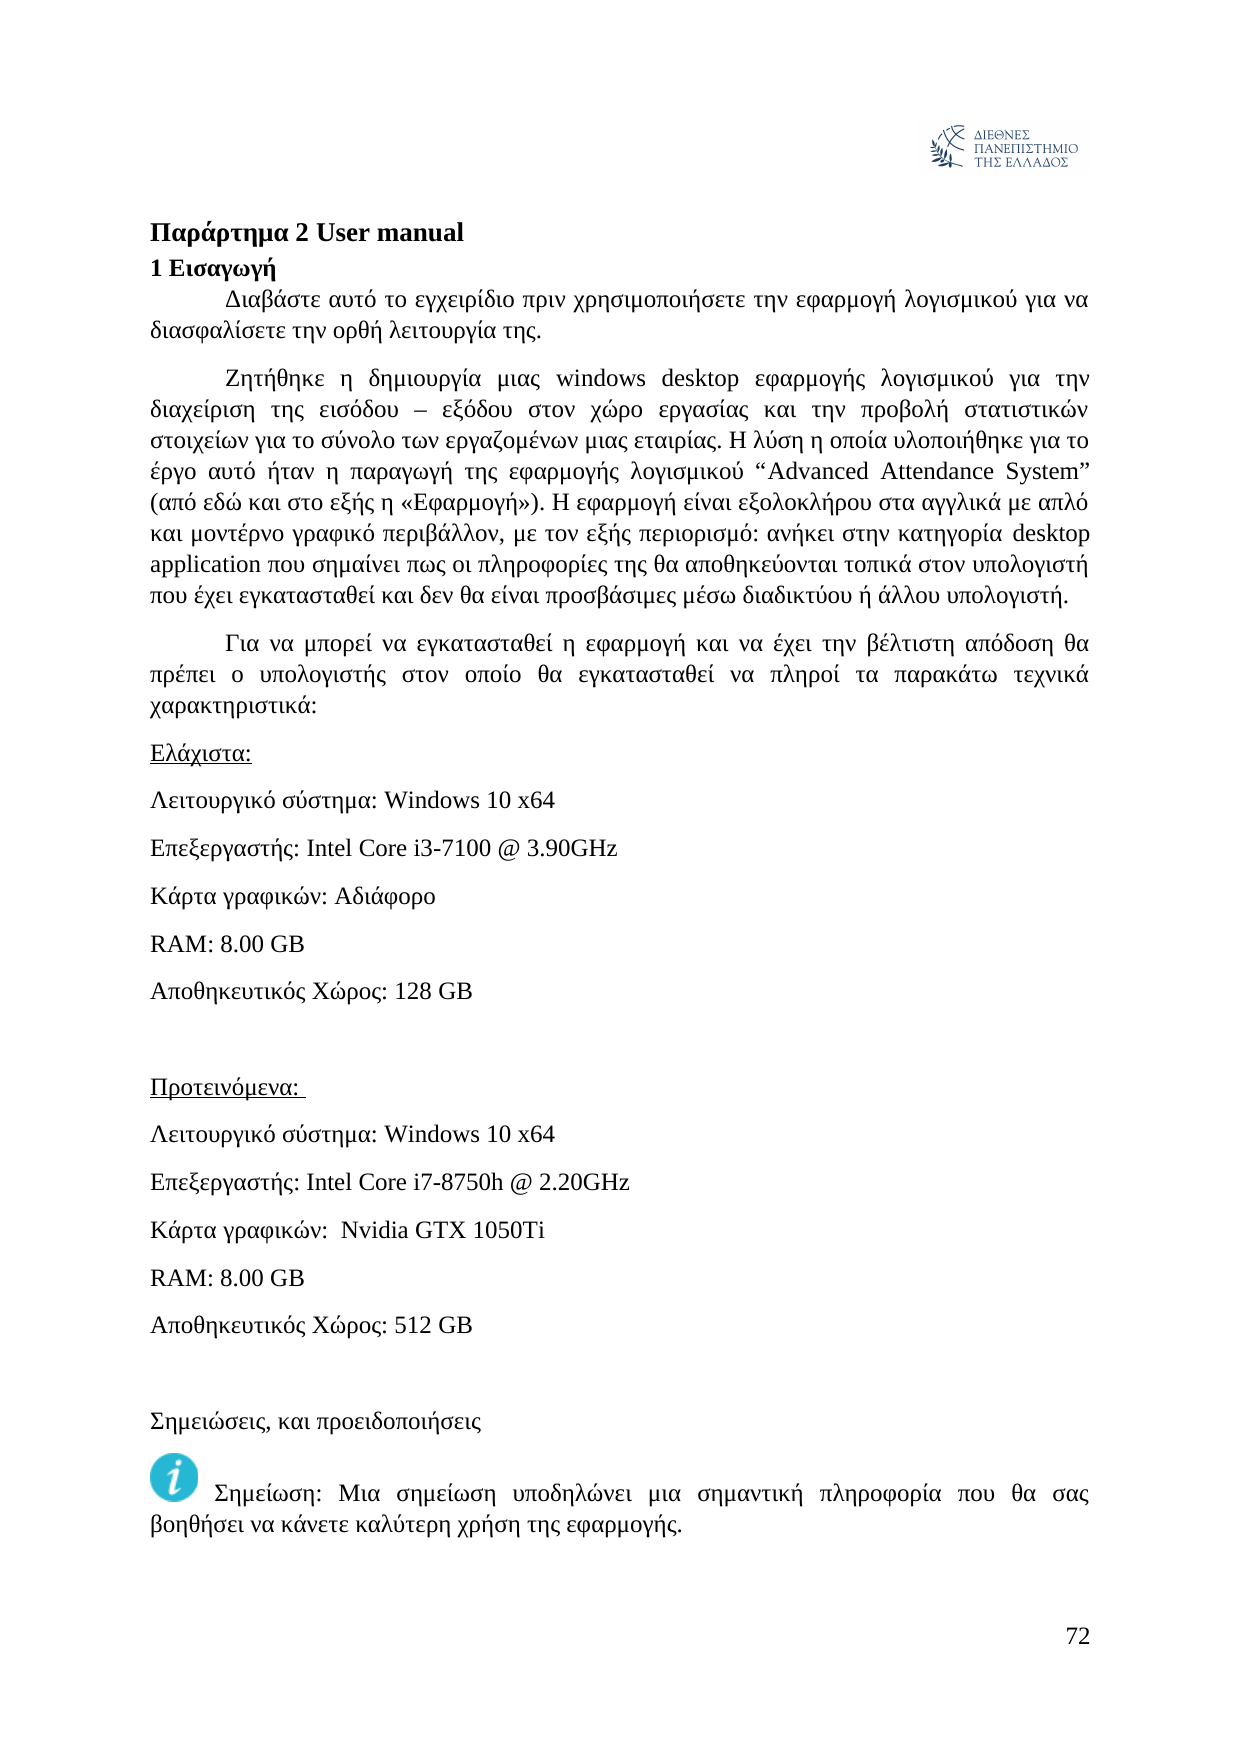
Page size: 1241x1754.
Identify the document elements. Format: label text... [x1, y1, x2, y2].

text Κάρτα γραφικών: Nvidia GTX 1050Ti [150, 1215, 1090, 1244]
picture [150, 1453, 198, 1502]
subtitle Παράρτημα 2 User manual [150, 216, 1090, 247]
text Ζητήθηκε η δημιουργία μιας windows desktop εφαρμογής λογισμικού για την διαχείριση της εισόδου – εξόδου στον χώρο εργασίας και την προβολή στατιστικών στοιχείων για το σύνολο των εργαζομένων μιας εταιρίας. Η λύση η οποία υλοποιήθηκε για το έργο αυτό ήταν η παραγωγή της εφαρμογής λογισμικού “Advanced Attendance System” (από εδώ και στο εξής η «Εφαρμογή»). Η εφαρμογή είναι εξολοκλήρου στα αγγλικά με απλό και μοντέρνο γραφικό περιβάλλον, με τον εξής περιορισμό: ανήκει στην κατηγορία desktop application που σημαίνει πως οι πληροφορίες της θα αποθηκεύονται τοπικά στον υπολογιστή που έχει εγκατασταθεί και δεν θα είναι προσβάσιμες μέσω διαδικτύου ή άλλου υπολογιστή. [150, 363, 1090, 609]
text Ελάχιστα: [150, 738, 1090, 767]
text RAM: 8.00 GB [150, 1263, 1090, 1291]
text Σημειώσεις, και προειδοποιήσεις [150, 1406, 1090, 1434]
text Προτεινόμενα: [150, 1072, 1090, 1101]
subtitle 1 Εισαγωγή [150, 253, 1090, 282]
text Σημείωση: Μια σημείωση υποδηλώνει μια σημαντική πληροφορία που θα σας βοηθήσει να κάνετε καλύτερη χρήση της εφαρμογής. [150, 1453, 1090, 1538]
text Αποθηκευτικός Χώρος: 128 GB [150, 976, 1090, 1005]
text Διαβάστε αυτό το εγχειρίδιο πριν χρησιμοποιήσετε την εφαρμογή λογισμικού για να διασφαλίσετε την ορθή λειτουργία της. [150, 284, 1090, 344]
text Αποθηκευτικός Χώρος: 512 GB [150, 1310, 1090, 1339]
text RAM: 8.00 GB [150, 929, 1090, 957]
text Κάρτα γραφικών: Αδιάφορο [150, 881, 1090, 910]
text Λειτουργικό σύστημα: Windows 10 x64 [150, 1119, 1090, 1148]
text Επεξεργαστής: Intel Core i7-8750h @ 2.20GHz [150, 1167, 1090, 1196]
picture [917, 120, 1091, 174]
text Για να μπορεί να εγκατασταθεί η εφαρμογή και να έχει την βέλτιστη απόδοση θα πρέπει ο υπολογιστής στον οποίο θα εγκατασταθεί να πληροί τα παρακάτω τεχνικά χαρακτηριστικά: [150, 628, 1090, 719]
text Λειτουργικό σύστημα: Windows 10 x64 [150, 786, 1090, 814]
text Επεξεργαστής: Intel Core i3-7100 @ 3.90GHz [150, 833, 1090, 862]
